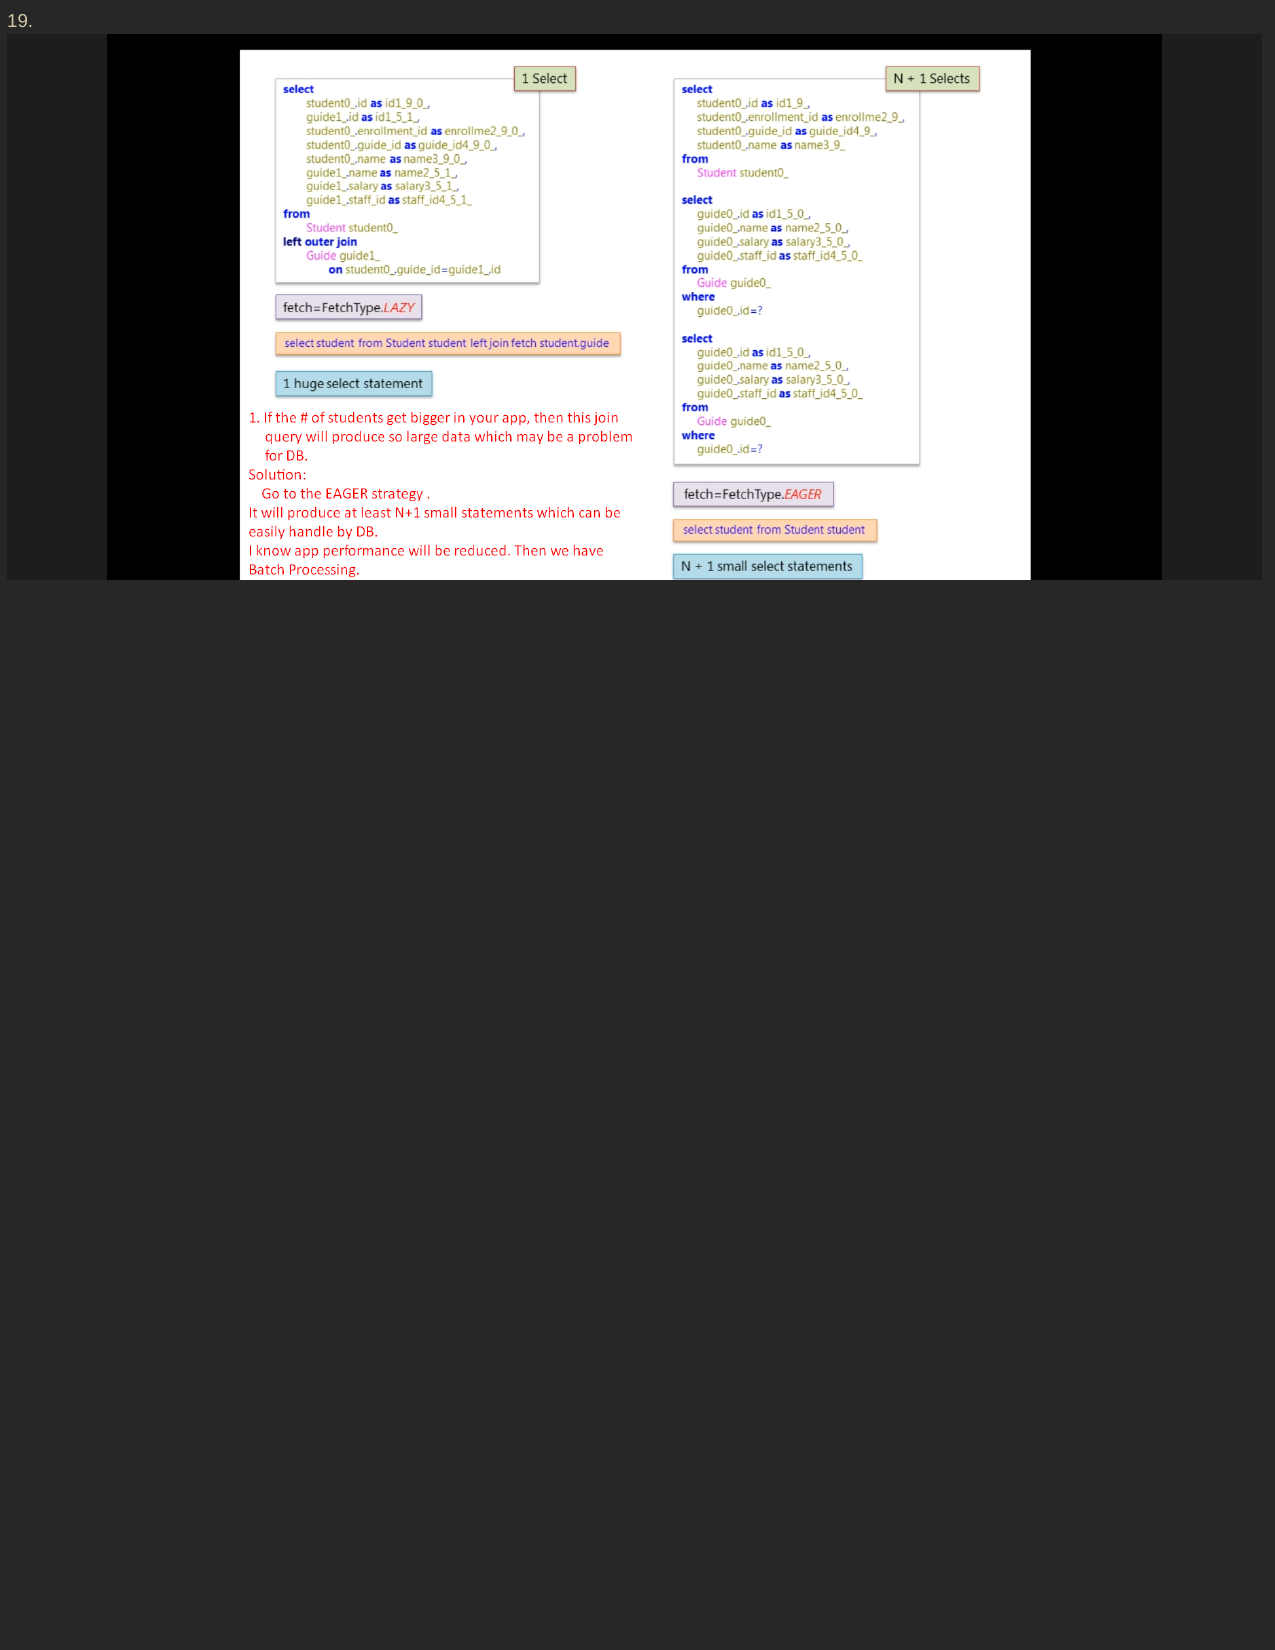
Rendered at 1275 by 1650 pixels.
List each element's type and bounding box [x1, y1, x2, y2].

picture [6, 34, 1262, 580]
